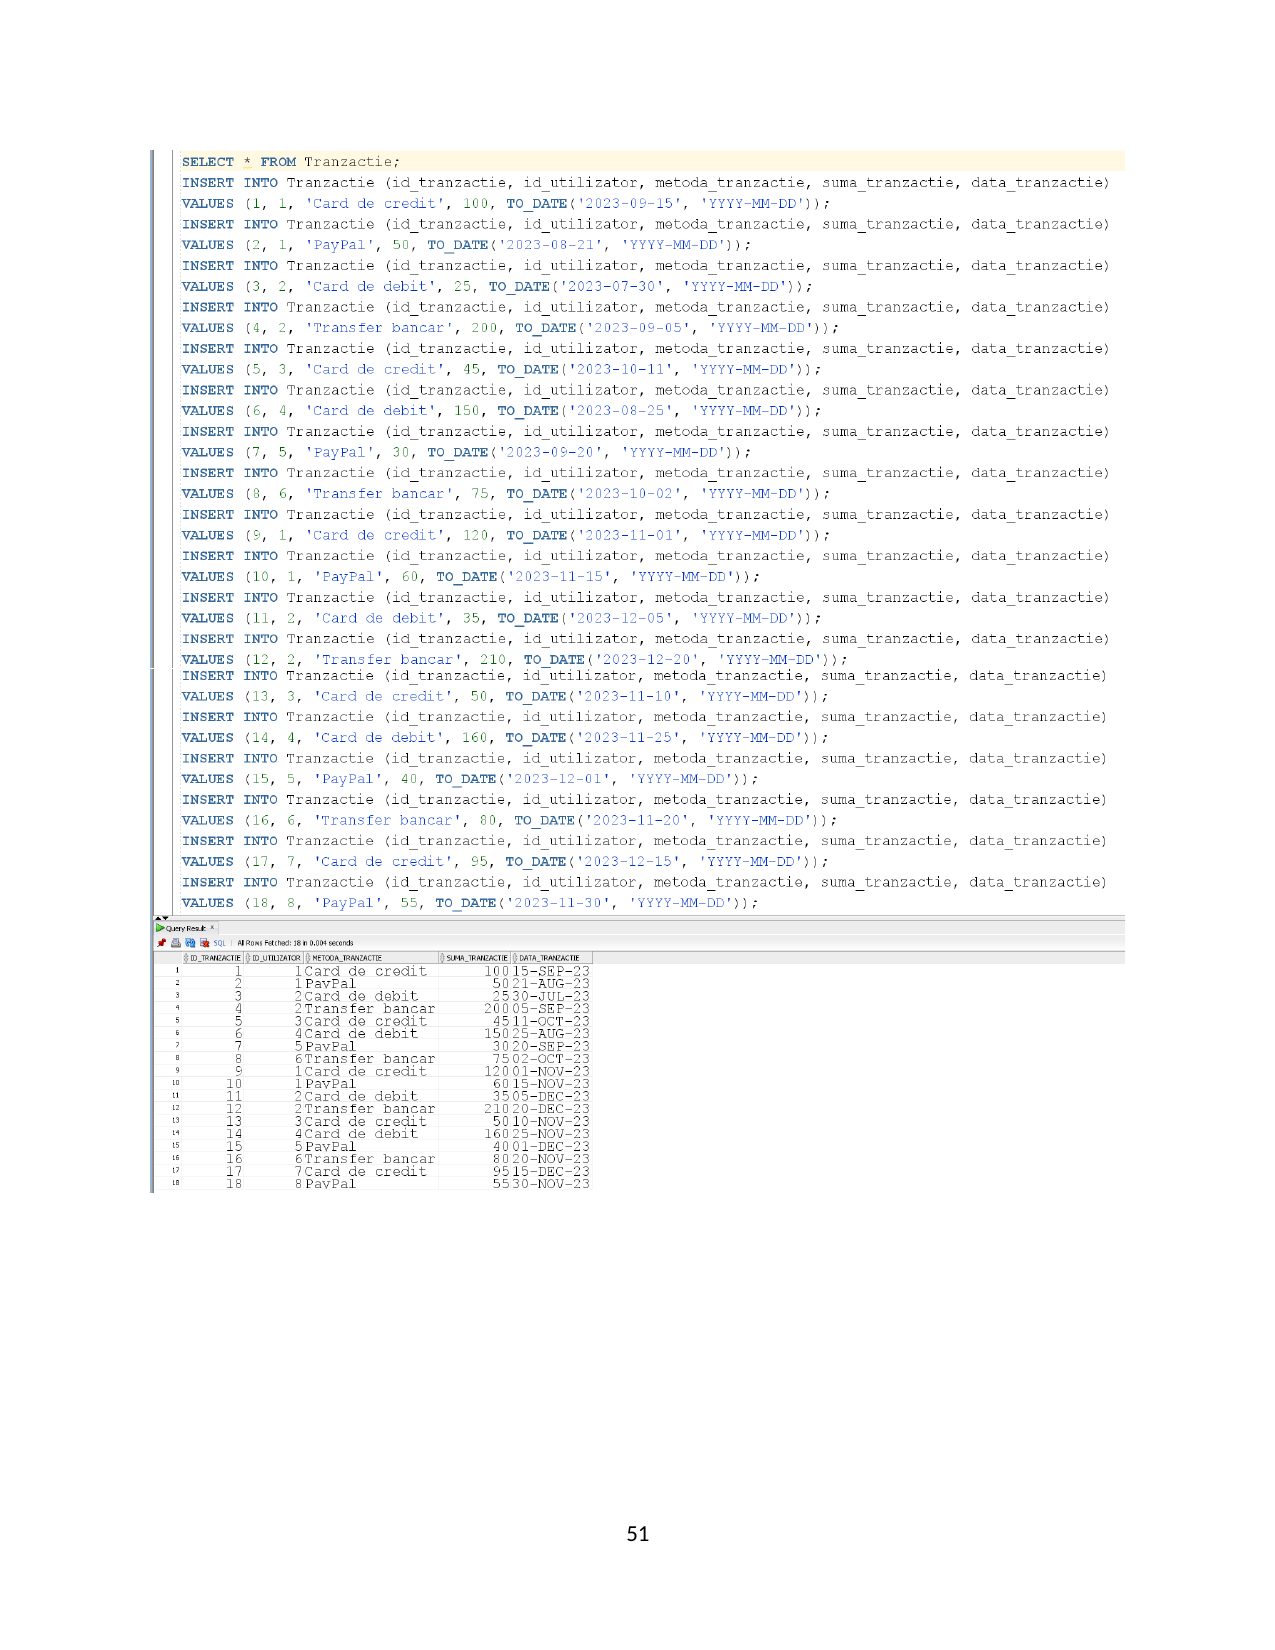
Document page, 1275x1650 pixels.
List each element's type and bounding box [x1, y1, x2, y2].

picture [150, 150, 1125, 668]
picture [150, 669, 1125, 1193]
